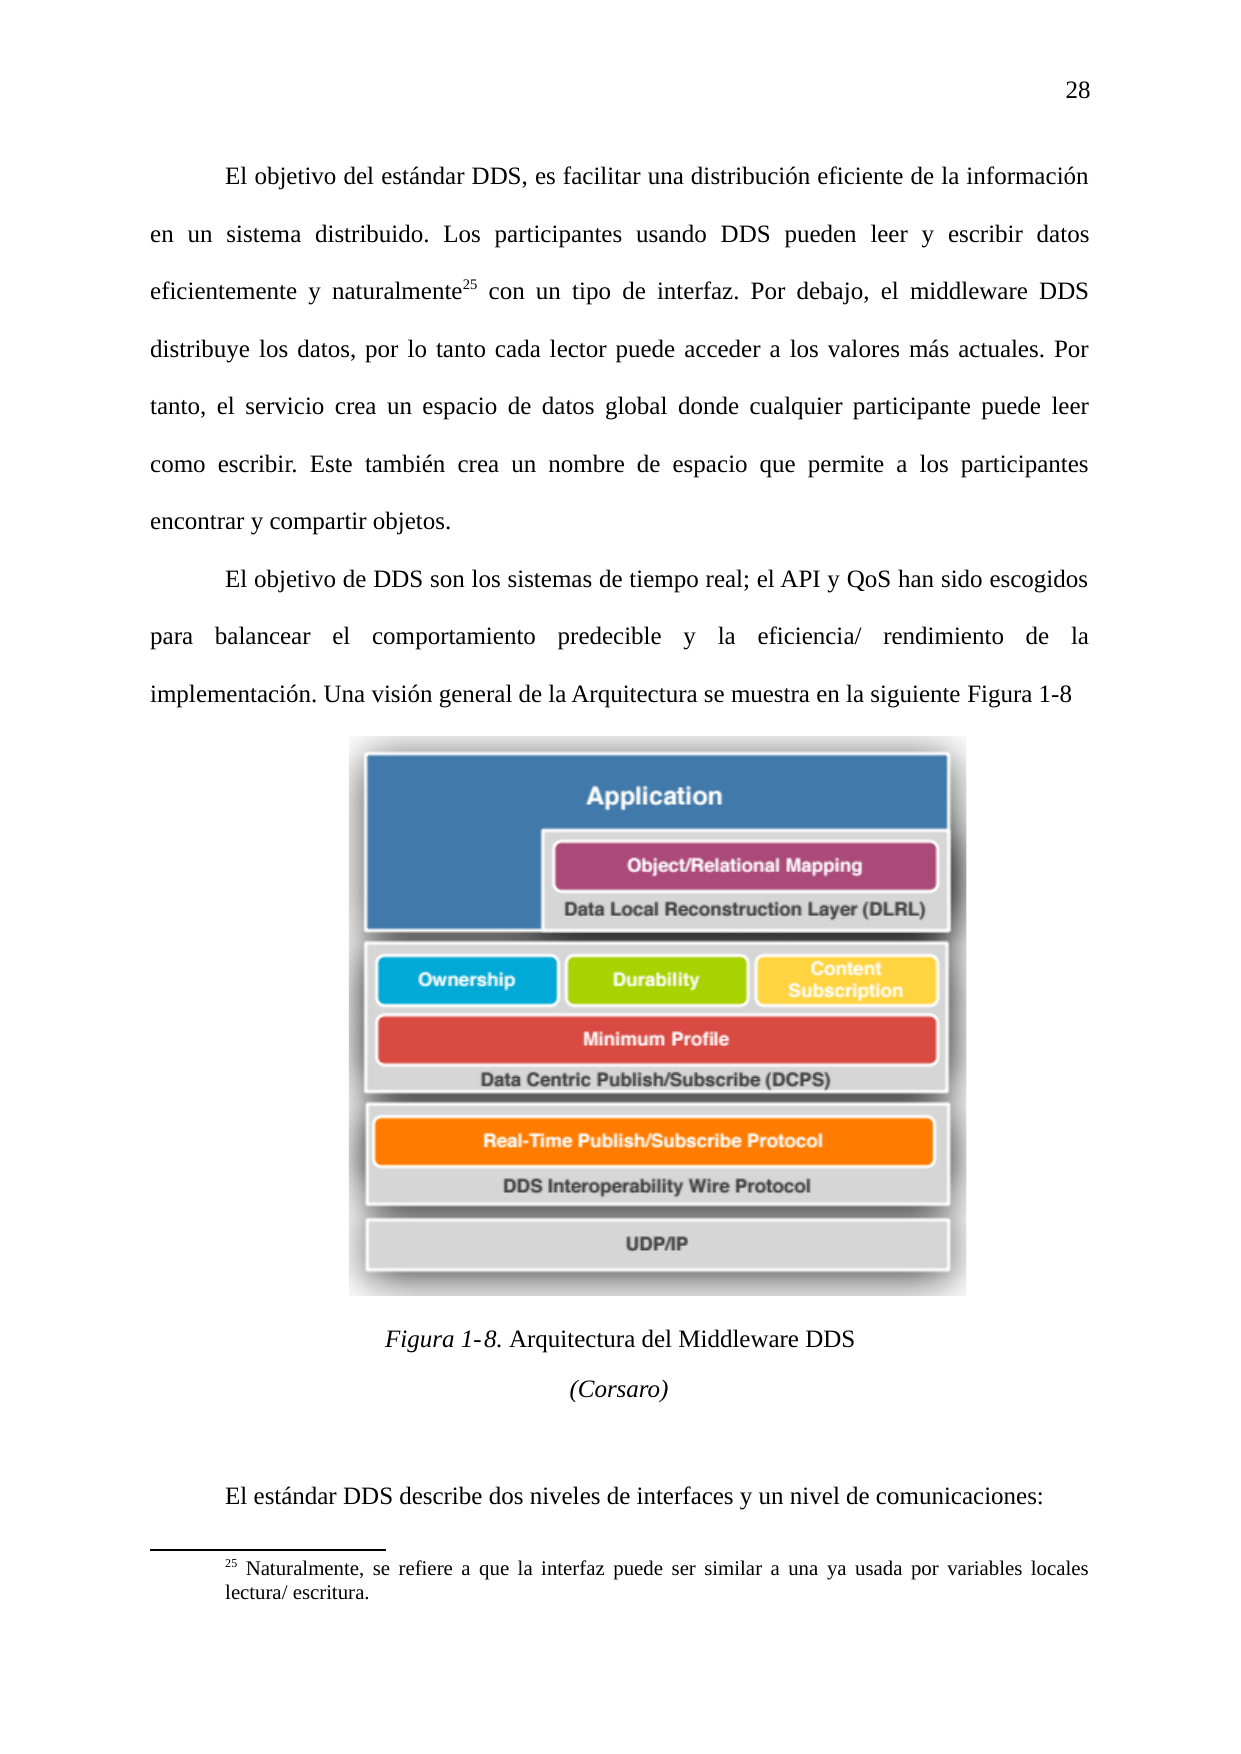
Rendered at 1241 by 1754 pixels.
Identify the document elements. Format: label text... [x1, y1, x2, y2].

text El objetivo de DDS son los sistemas de tiempo real; el API y QoS han sido escogidos para balancear el comportamiento predecible y la eficiencia/ rendimiento de la implementación. Una visión general de la Arquitectura se muestra en la siguiente Figura 1-8 [150, 564, 1090, 707]
text Figura 1-8. Arquitectura del Middleware DDS [150, 1324, 1090, 1353]
text El objetivo del estándar DDS, es facilitar una distribución eficiente de la información en un sistema distribuido. Los participantes usando DDS pueden leer y escribir datos eficientemente y naturalmente con un tipo de interfaz. Por debajo, el middleware DDS distribuye los datos, por lo tanto cada lector puede acceder a los valores más actuales. Por tanto, el servicio crea un espacio de datos global donde cualquier participante puede leer como escribir. Este también crea un nombre de espacio que permite a los participantes encontrar y compartir objetos. [150, 161, 1090, 535]
text El estándar DDS describe dos niveles de interfaces y un nivel de comunicaciones: [150, 1481, 1090, 1510]
